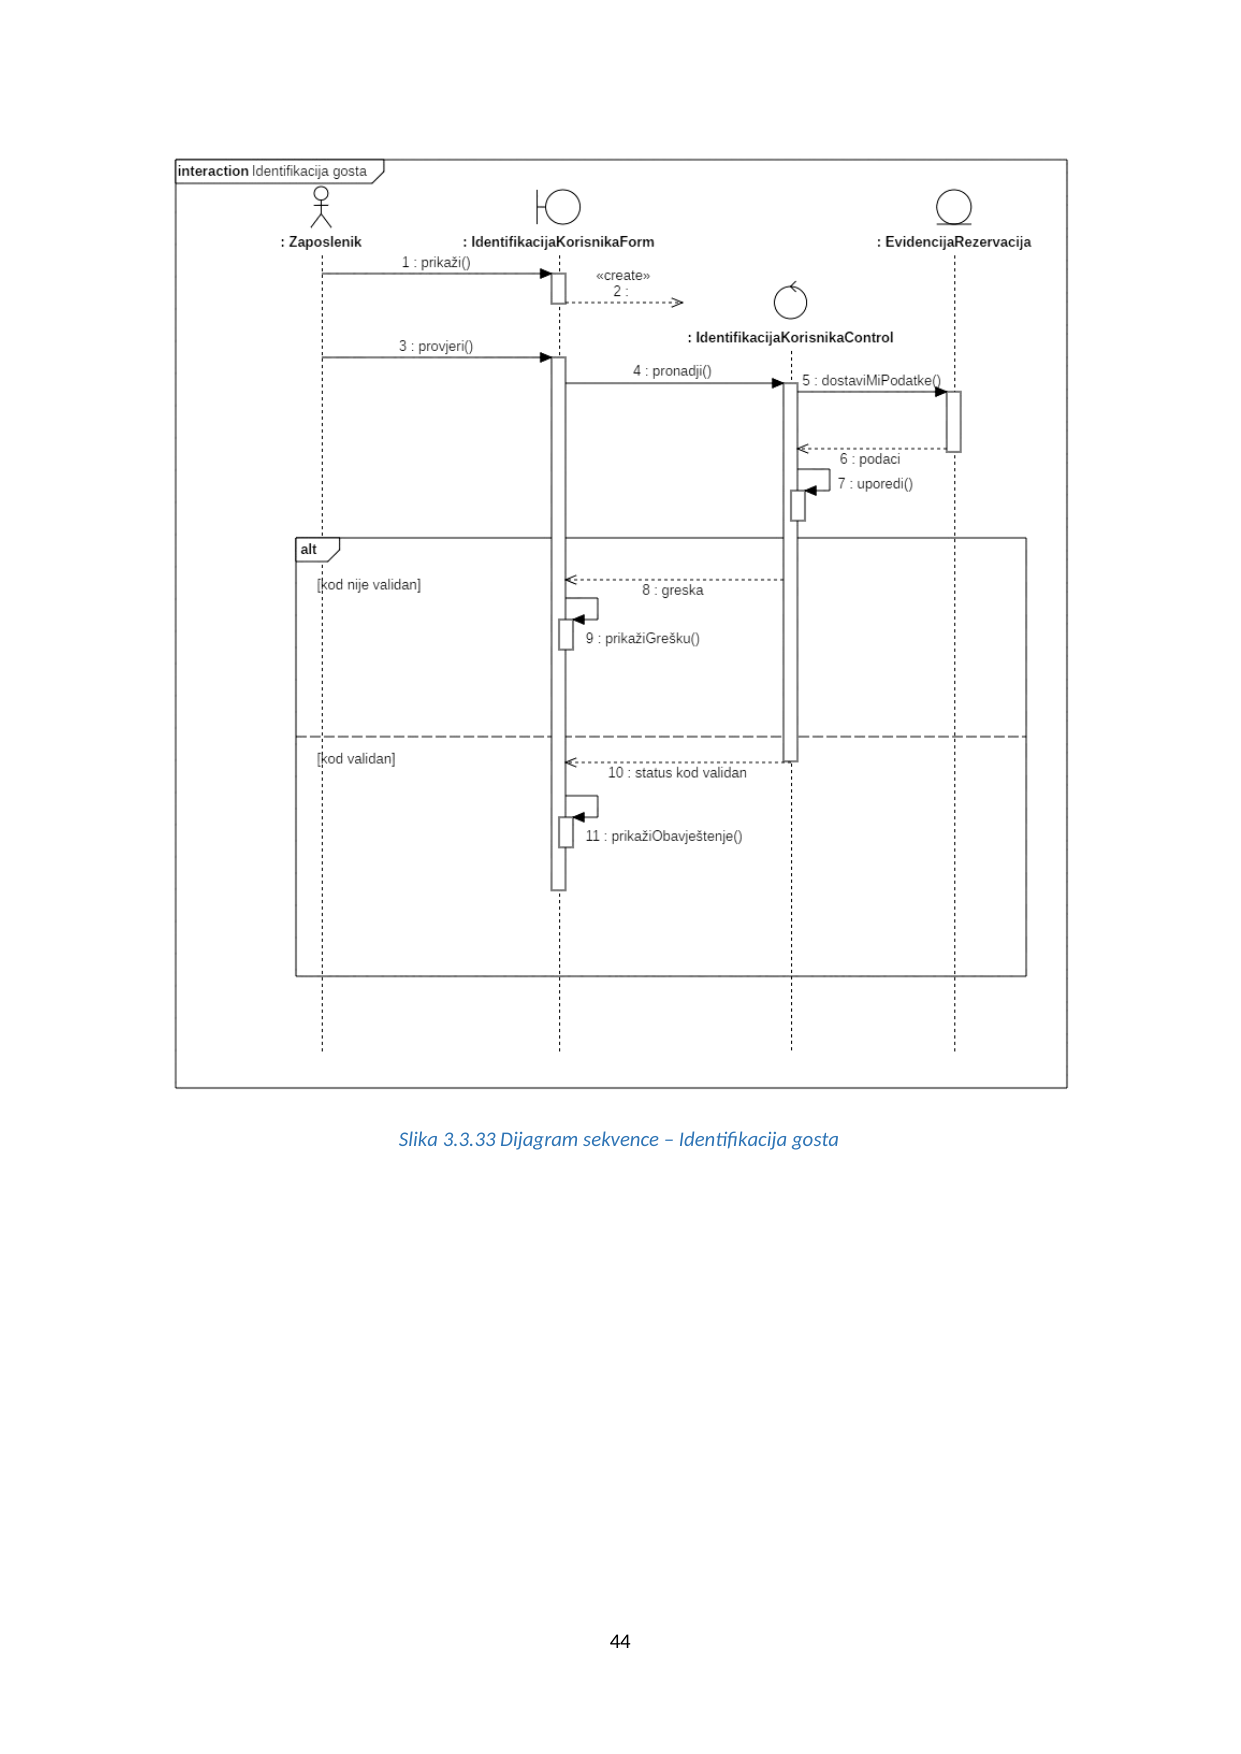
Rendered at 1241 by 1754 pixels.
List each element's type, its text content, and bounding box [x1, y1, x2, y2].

picture [165, 150, 1076, 1102]
